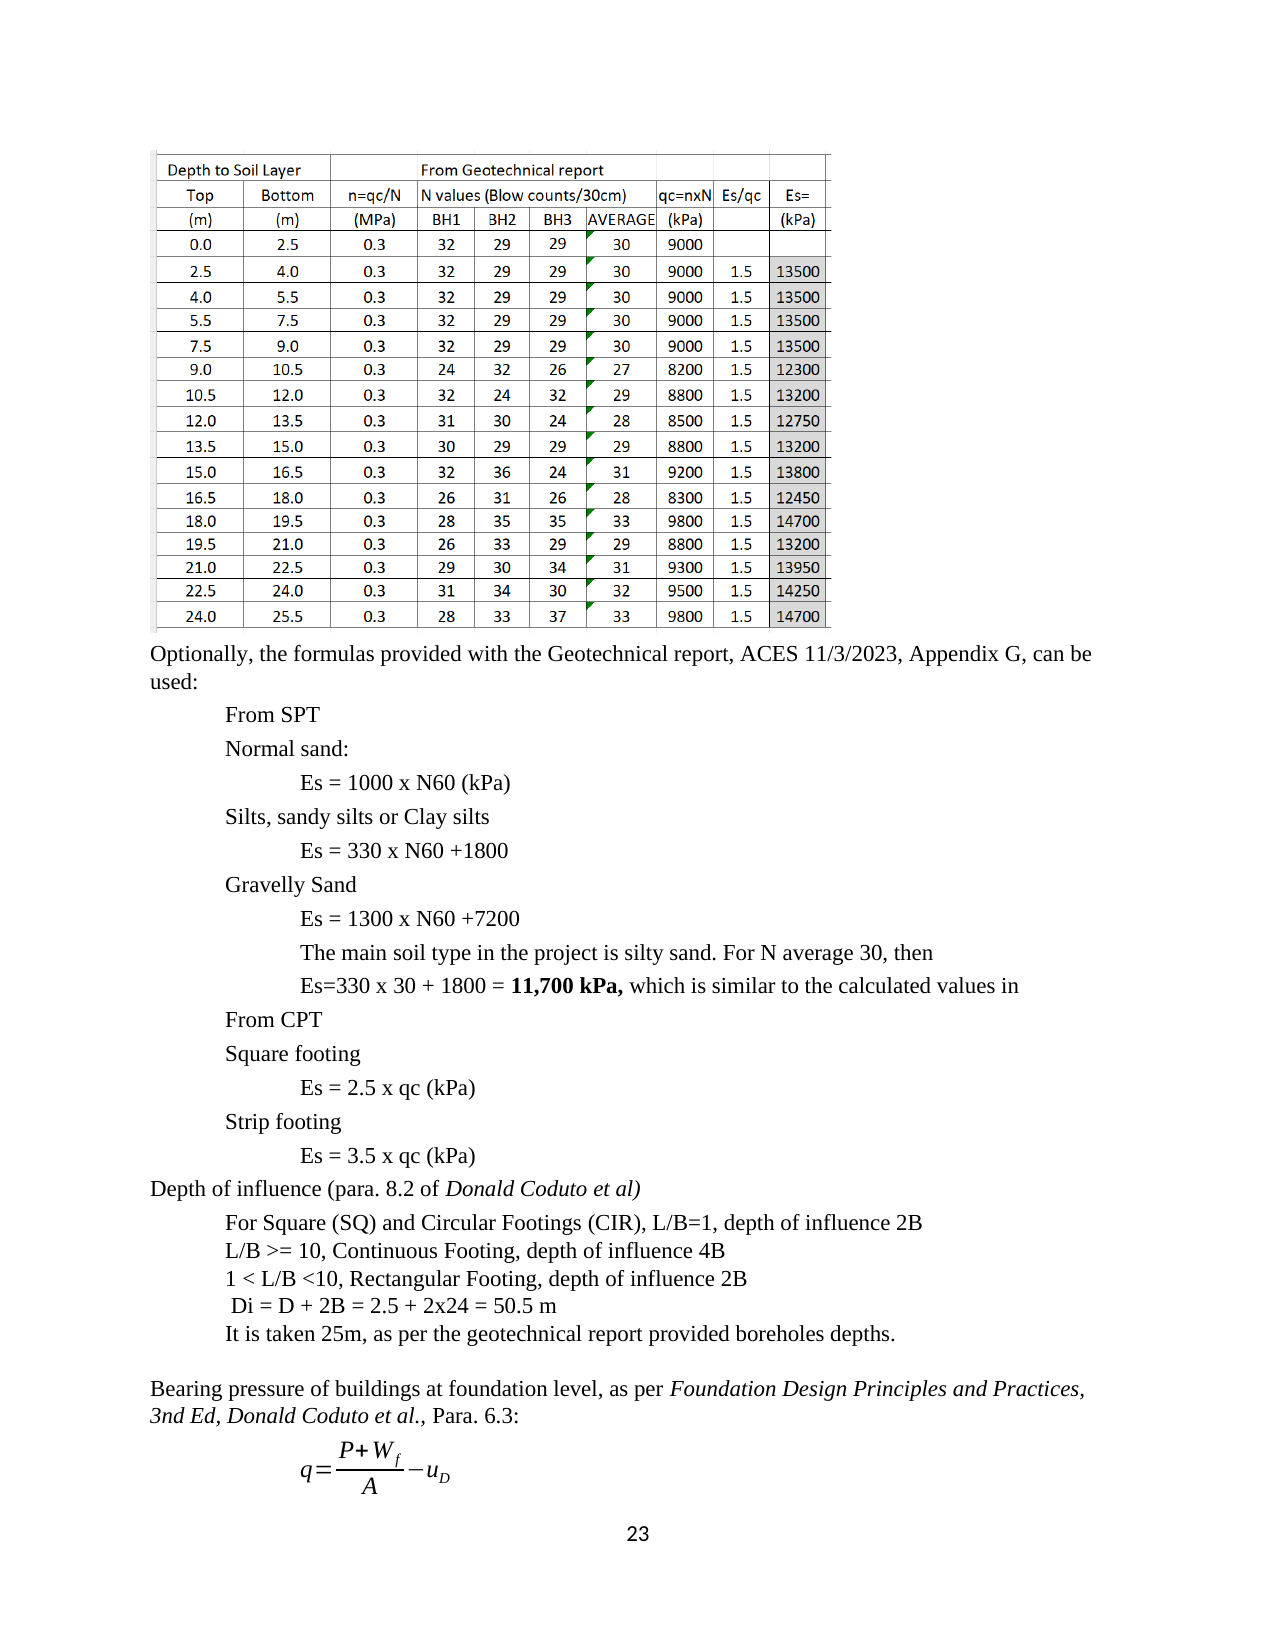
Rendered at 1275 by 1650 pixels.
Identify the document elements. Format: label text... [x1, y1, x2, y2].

list 1 < L/B <10, Rectangular Footing, depth of influence 2B [150, 1264, 1125, 1291]
list Bearing pressure of buildings at foundation level, as per Foundation Design Principles and Practices, 3nd Ed, Donald Coduto et al., Para. 6.3: [150, 1375, 1125, 1429]
list It is taken 25m, as per the geotechnical report provided boreholes depths. [150, 1320, 1125, 1346]
list For Square (SQ) and Circular Footings (CIR), L/B=1, depth of influence 2B [150, 1209, 1125, 1236]
list Di = D + 2B = 2.5 + 2x24 = 50.5 m [150, 1292, 1125, 1318]
text Square footing [225, 1040, 1125, 1066]
text Strip footing [225, 1108, 1125, 1134]
text Gravelly Sand [225, 871, 1125, 897]
text Depth of influence (para. 8.2 of Donald Coduto et al) [150, 1176, 1125, 1202]
text From CPT [225, 1006, 1125, 1033]
picture [150, 150, 832, 633]
text Silts, sandy silts or Clay silts [225, 803, 1125, 829]
text Es = 1000 x N60 (kPa) [225, 769, 1125, 796]
text Normal sand: [225, 735, 1125, 762]
text From SPT [225, 702, 1125, 728]
text Es = 330 x N60 +1800 [225, 837, 1125, 863]
text Es=330 x 30 + 1800 = 11,700 kPa, which is similar to the calculated values in [225, 972, 1125, 999]
text Es = 2.5 x qc (kPa) [225, 1074, 1125, 1100]
text Es = 1300 x N60 +7200 [225, 905, 1125, 931]
text Optionally, the formulas provided with the Geotechnical report, ACES 11/3/2023, Appendix G, can be used: [150, 640, 1125, 694]
list L/B >= 10, Continuous Footing, depth of influence 4B [150, 1237, 1125, 1263]
text The main soil type in the project is silty sand. For N average 30, then [225, 938, 1125, 965]
text Es = 3.5 x qc (kPa) [225, 1142, 1125, 1168]
